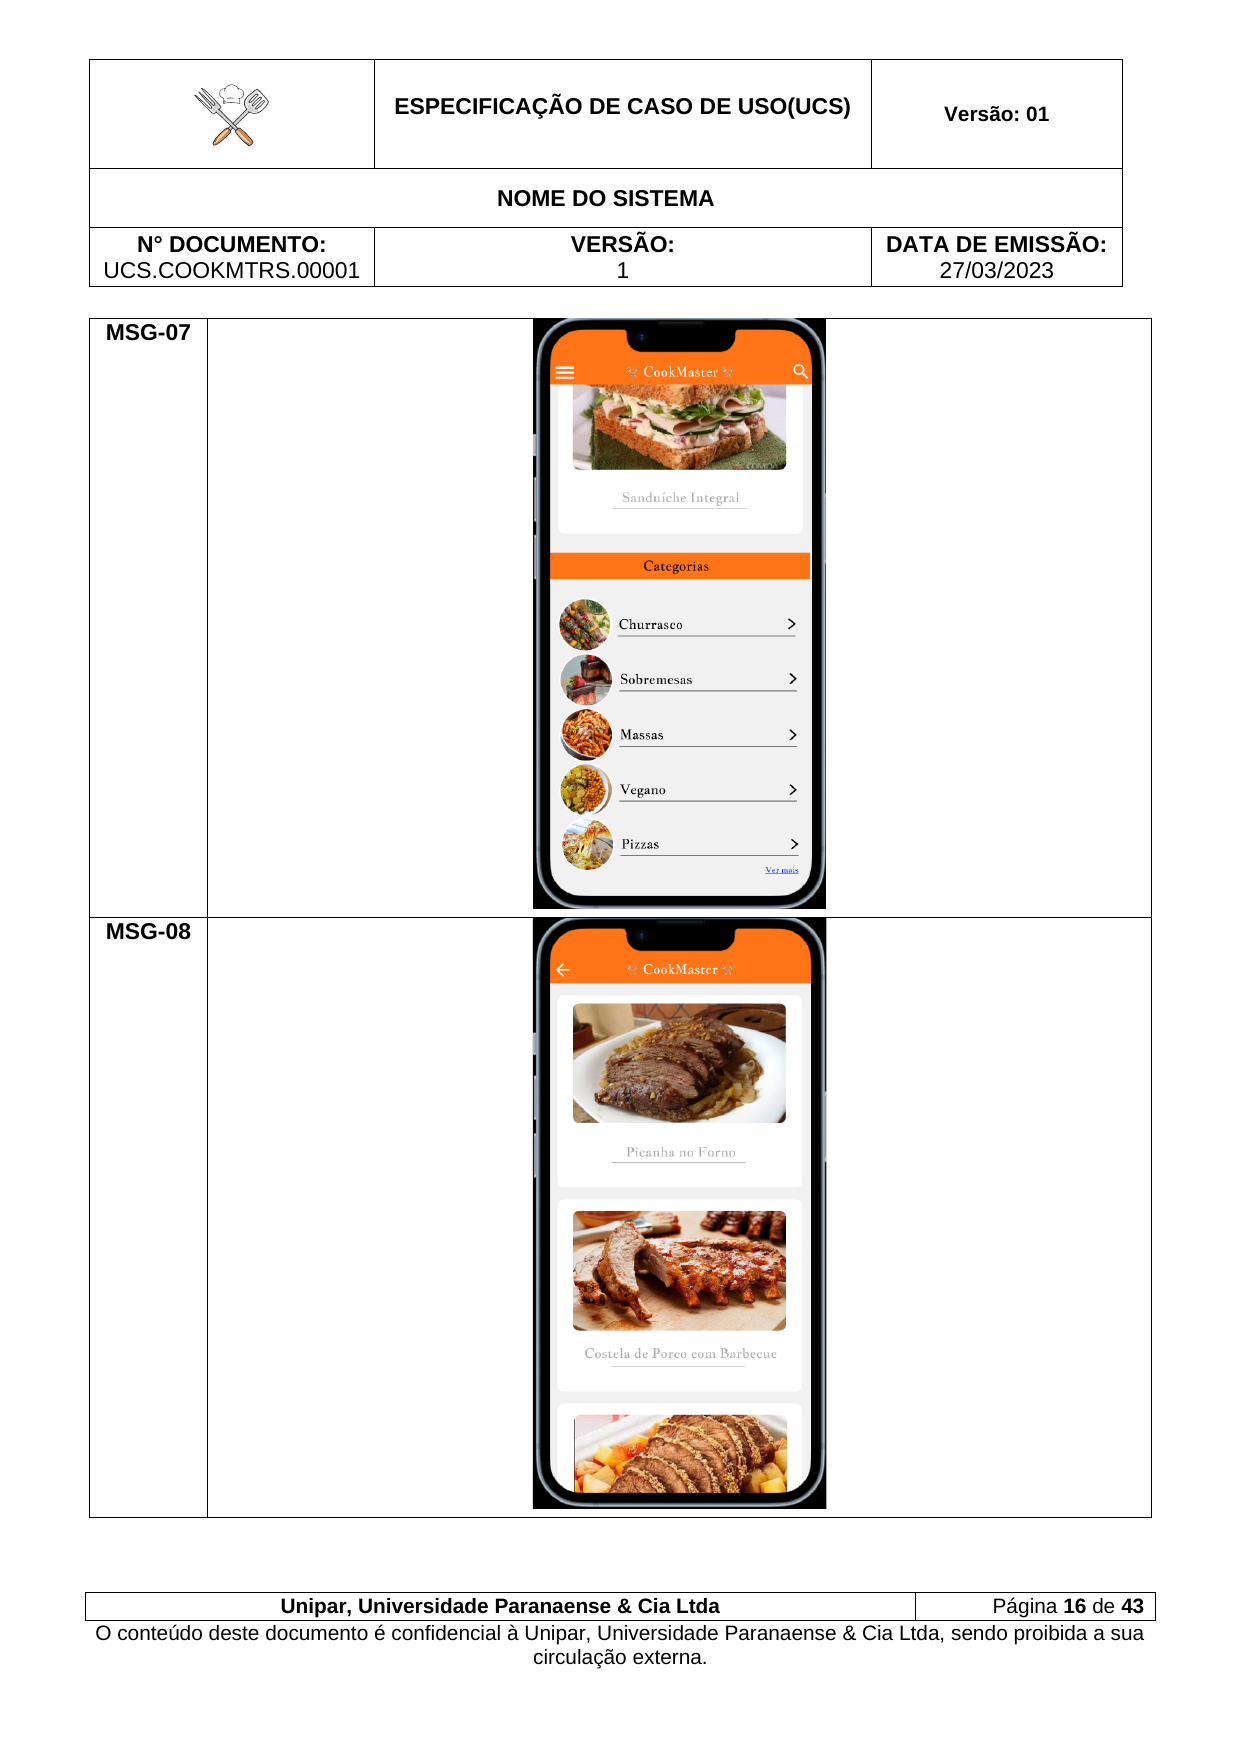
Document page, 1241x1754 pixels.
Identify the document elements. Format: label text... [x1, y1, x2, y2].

table_cell [208, 918, 1151, 1517]
picture [532, 918, 827, 1509]
table_cell [208, 319, 1151, 917]
picture [177, 60, 286, 168]
picture [533, 318, 826, 909]
table_cell MSG-08 [90, 918, 207, 1517]
table_cell MSG-07 [90, 319, 207, 917]
